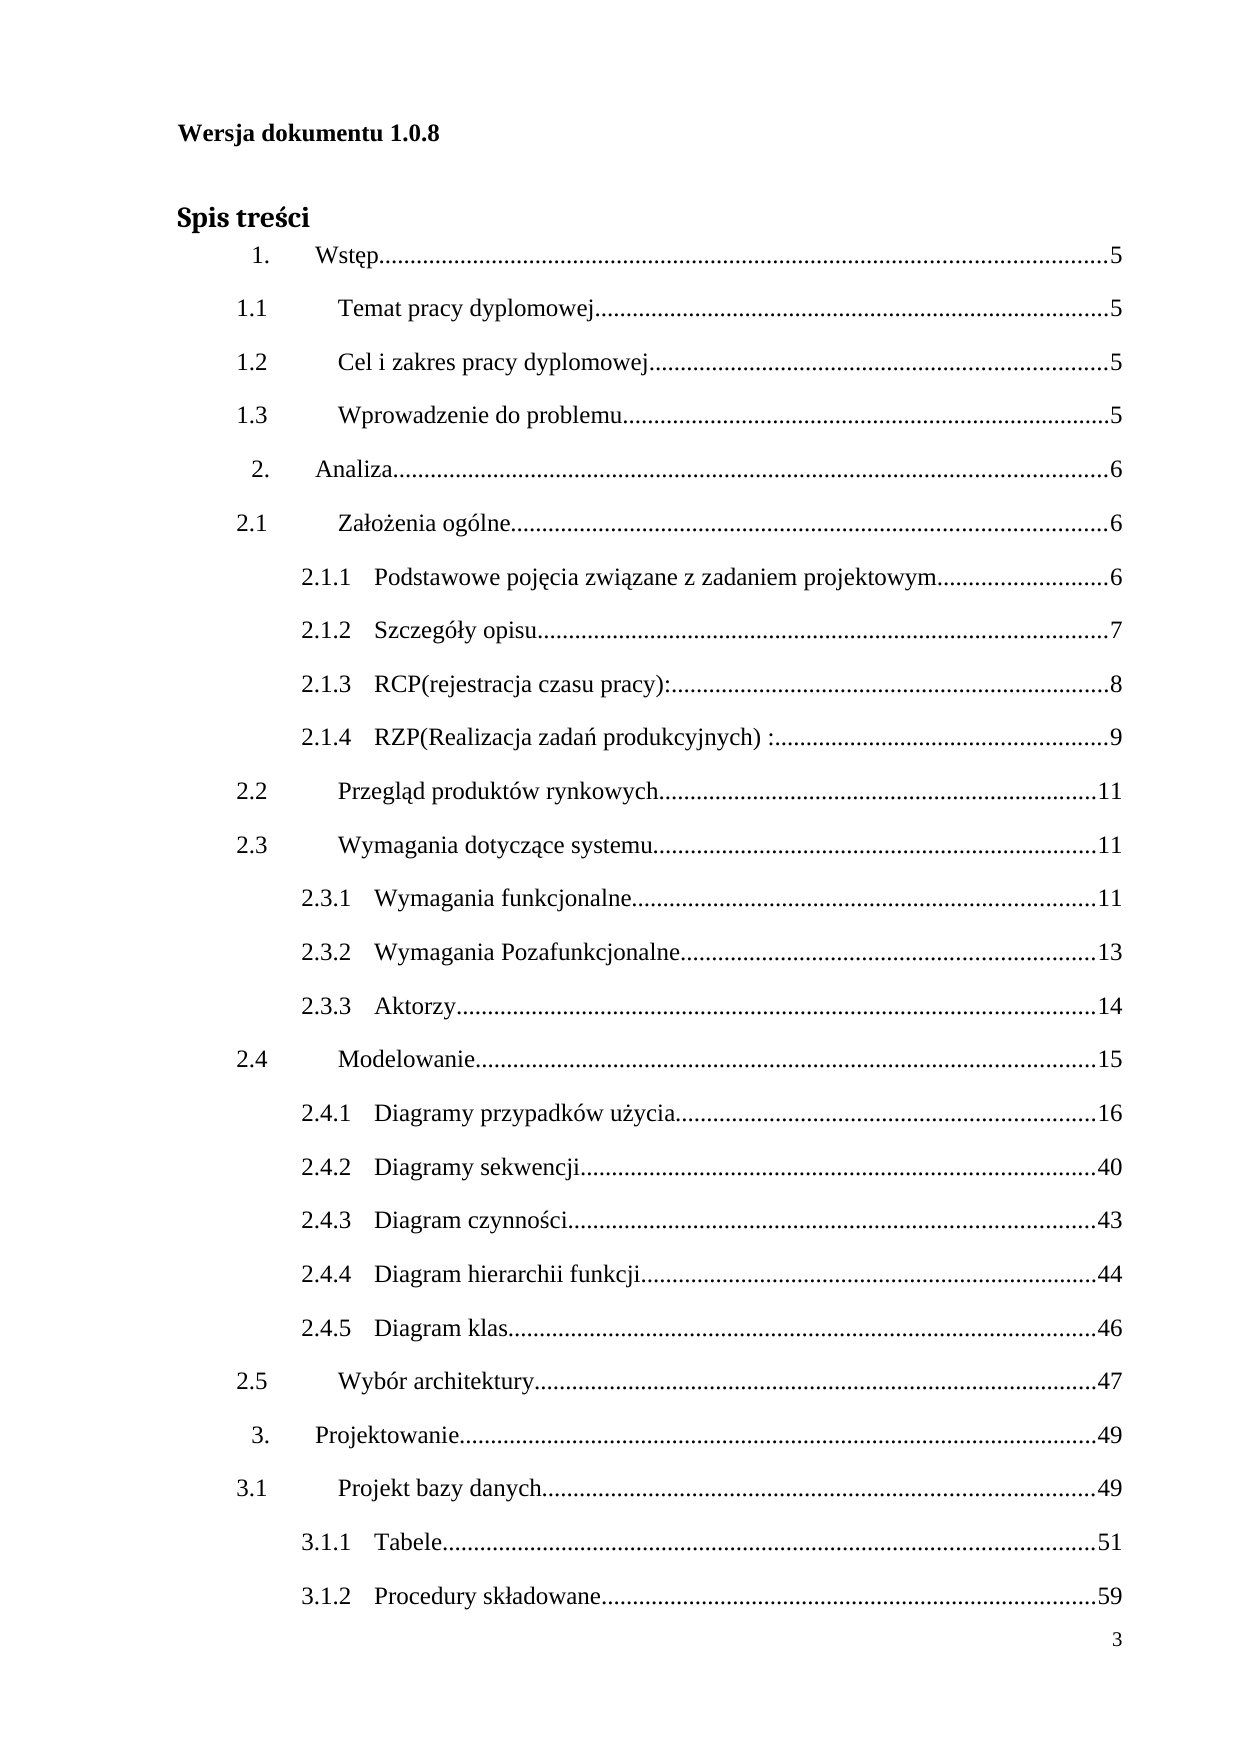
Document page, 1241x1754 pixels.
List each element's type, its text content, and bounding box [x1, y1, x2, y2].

text 2.3.3 Aktorzy 14 [227, 991, 1122, 1019]
text 2.5 Wybór architektury 47 [202, 1366, 1122, 1395]
text 2.4.5 Diagram klas 46 [227, 1313, 1122, 1341]
text 2.3.2 Wymagania Pozafunkcjonalne 13 [227, 937, 1122, 966]
text 1.3 Wprowadzenie do problemu 5 [202, 401, 1122, 429]
text 2.4.2 Diagramy sekwencji 40 [227, 1152, 1122, 1180]
text 1. Wstęp 5 [177, 240, 1122, 268]
text 1.2 Cel i zakres pracy dyplomowej 5 [202, 347, 1122, 376]
text 2.4 Modelowanie 15 [202, 1044, 1122, 1073]
text Wersja dokumentu 1.0.8 [177, 118, 1122, 147]
text 3. Projektowanie 49 [177, 1420, 1122, 1449]
text 3.1.1 Tabele 51 [227, 1527, 1122, 1556]
text 2.4.4 Diagram hierarchii funkcji 44 [227, 1259, 1122, 1288]
text 2.1.3 RCP(rejestracja czasu pracy): 8 [227, 669, 1122, 698]
text 1.1 Temat pracy dyplomowej 5 [202, 293, 1122, 322]
text 2. Analiza 6 [177, 454, 1122, 483]
text 3.1.2 Procedury składowane 59 [227, 1581, 1122, 1609]
text 2.1.1 Podstawowe pojęcia związane z zadaniem projektowym 6 [227, 562, 1122, 590]
text 2.1.2 Szczegóły opisu 7 [227, 615, 1122, 644]
subtitle Spis treści [177, 201, 1122, 235]
text 2.1.4 RZP(Realizacja zadań produkcyjnych) : 9 [227, 722, 1122, 751]
text 2.4.3 Diagram czynności 43 [227, 1205, 1122, 1234]
text 2.3 Wymagania dotyczące systemu 11 [202, 830, 1122, 858]
text 2.2 Przegląd produktów rynkowych 11 [202, 776, 1122, 805]
text 3.1 Projekt bazy danych 49 [202, 1473, 1122, 1502]
text 2.1 Założenia ogólne 6 [202, 508, 1122, 537]
text 2.4.1 Diagramy przypadków użycia 16 [227, 1098, 1122, 1127]
text 2.3.1 Wymagania funkcjonalne 11 [227, 883, 1122, 912]
